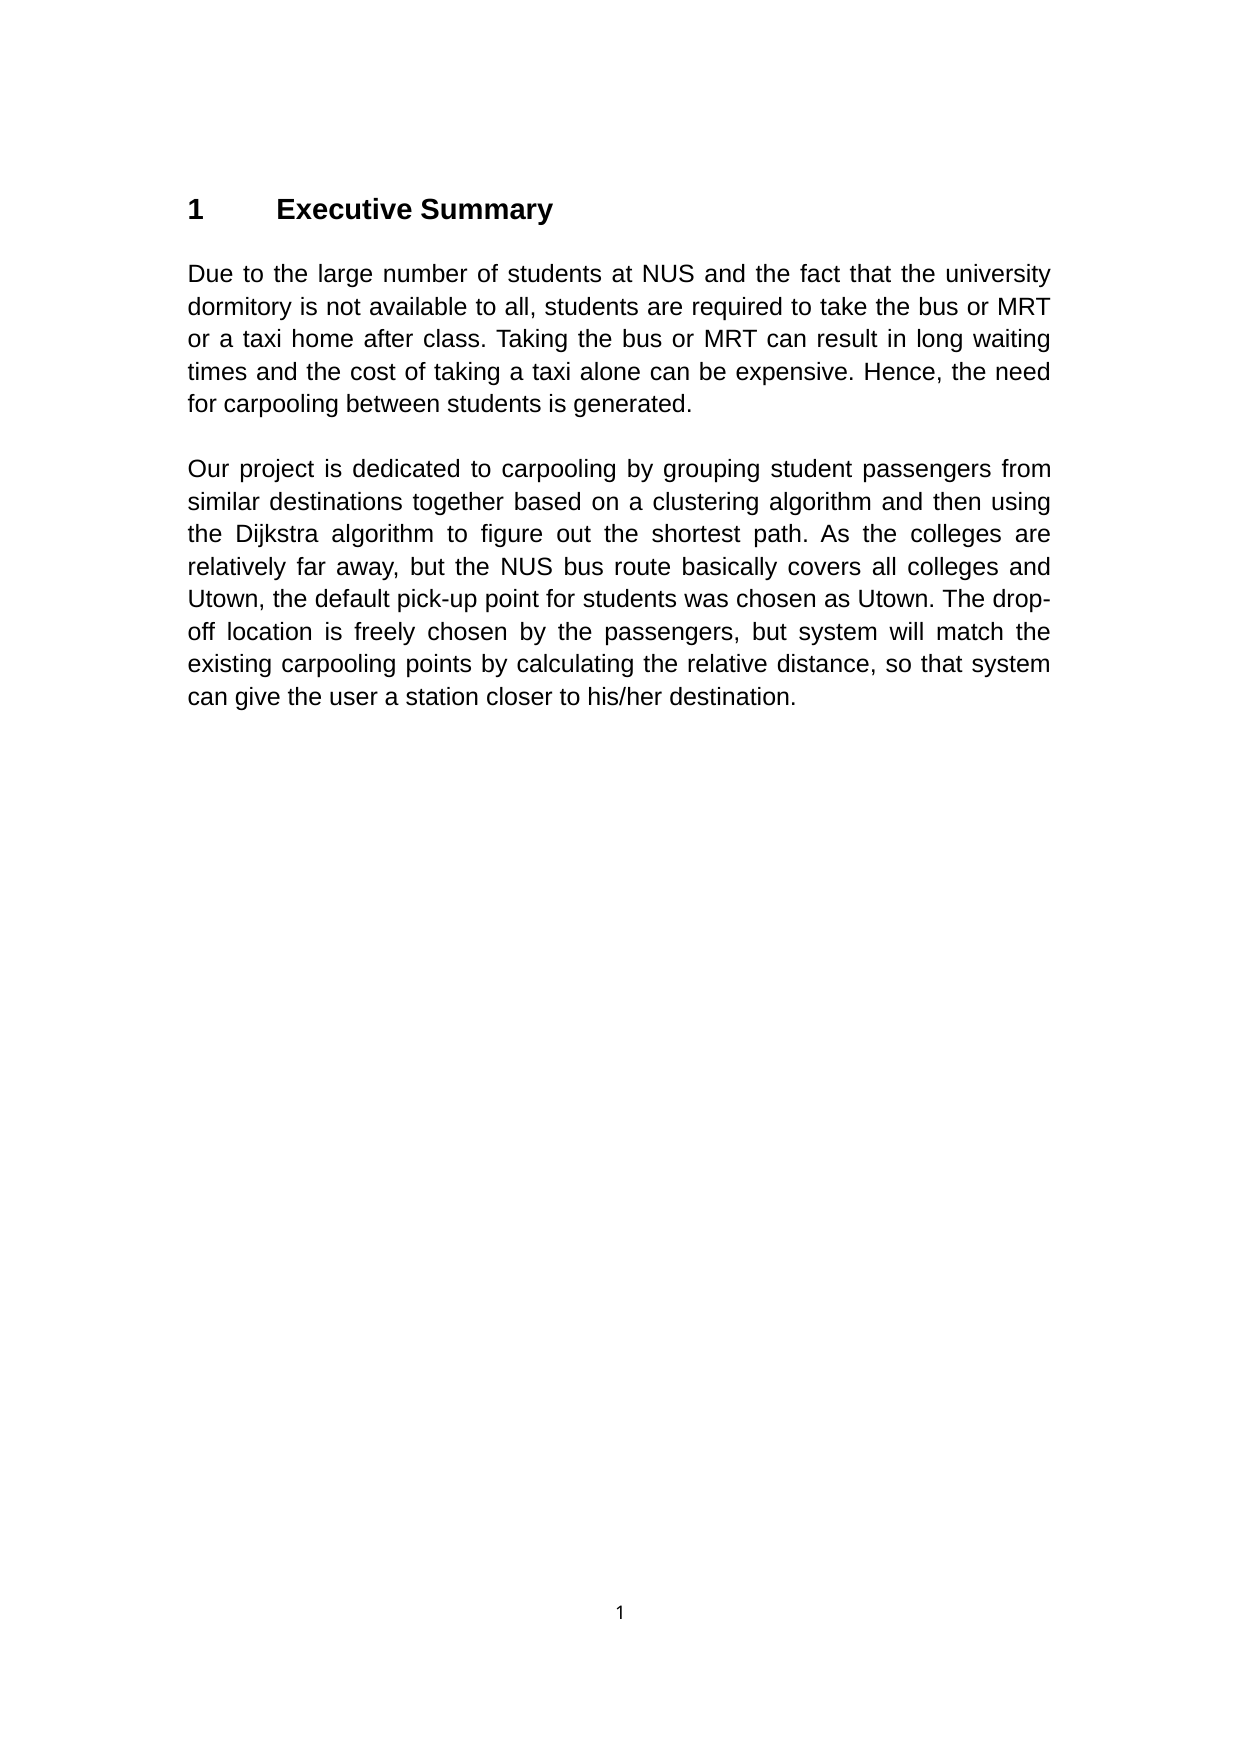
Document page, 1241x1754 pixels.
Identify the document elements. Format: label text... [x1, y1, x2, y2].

text Due to the large number of students at NUS and the fact that the university dormitory is not available to all, students are required to take the bus or MRT or a taxi home after class. Taking the bus or MRT can result in long waiting times and the cost of taking a taxi alone can be expensive. Hence, the need for carpooling between students is generated. [187, 257, 1053, 420]
text Our project is dedicated to carpooling by grouping student passengers from similar destinations together based on a clustering algorithm and then using the Dijkstra algorithm to figure out the shortest path. As the colleges are relatively far away, but the NUS bus route basically covers all colleges and Utown, the default pick-up point for students was chosen as Utown. The drop-off location is freely chosen by the passengers, but system will match the existing carpooling points by calculating the relative distance, so that system can give the user a station closer to his/her destination. [187, 452, 1053, 712]
title Executive Summary [187, 176, 1053, 241]
